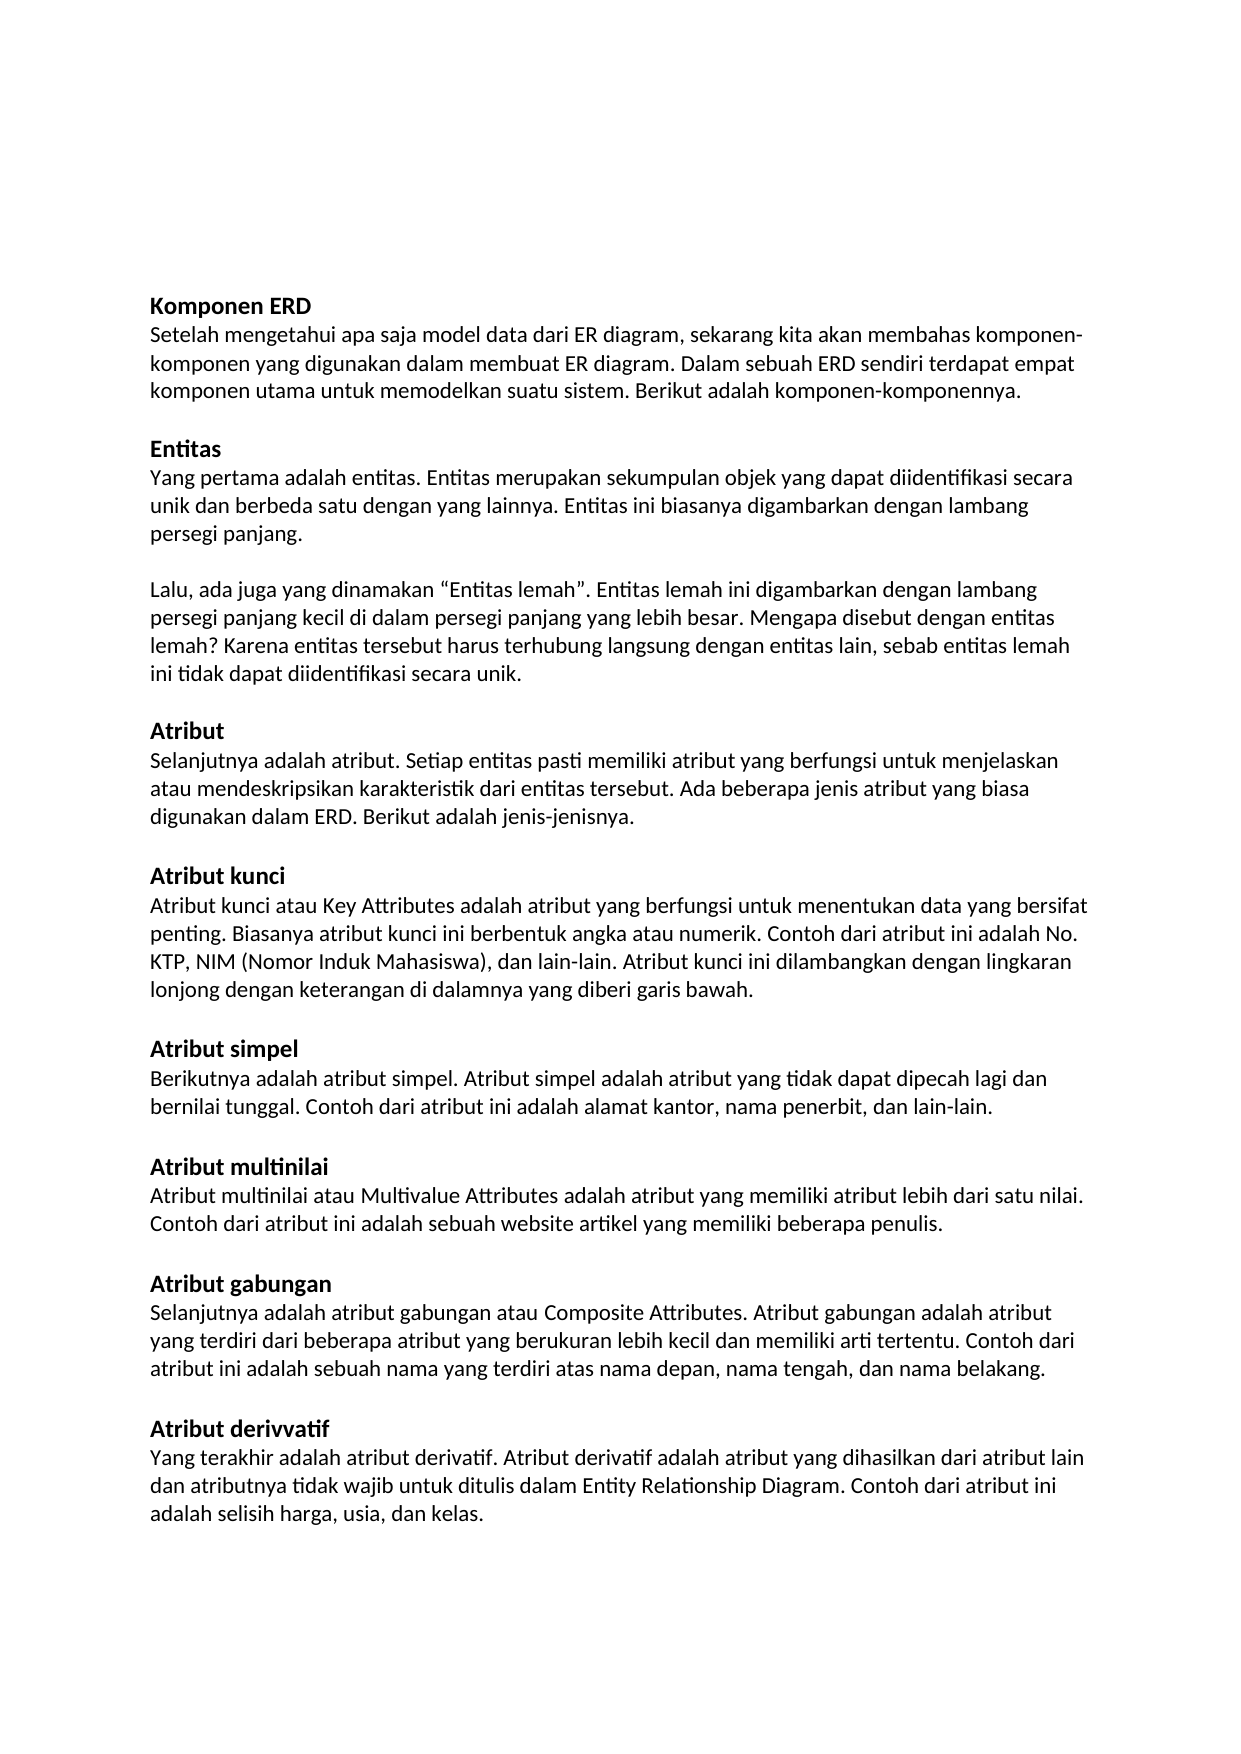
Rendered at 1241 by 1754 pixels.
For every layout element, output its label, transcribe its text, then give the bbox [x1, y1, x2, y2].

text Komponen ERD [150, 290, 1090, 321]
text Atribut gabungan Selanjutnya adalah atribut gabungan atau Composite Attributes. Atribut gabungan adalah atribut yang terdiri dari beberapa atribut yang berukuran lebih kecil dan memiliki arti tertentu. Contoh dari atribut ini adalah sebuah nama yang terdiri atas nama depan, nama tengah, dan nama belakang. [150, 1268, 1090, 1382]
text Atribut multinilai Atribut multinilai atau Multivalue Attributes adalah atribut yang memiliki atribut lebih dari satu nilai. Contoh dari atribut ini adalah sebuah website artikel yang memiliki beberapa penulis. [150, 1151, 1090, 1237]
text Setelah mengetahui apa saja model data dari ER diagram, sekarang kita akan membahas komponen-komponen yang digunakan dalam membuat ER diagram. Dalam sebuah ERD sendiri terdapat empat komponen utama untuk memodelkan suatu sistem. Berikut adalah komponen-komponennya. [150, 321, 1090, 405]
text Atribut simpel Berikutnya adalah atribut simpel. Atribut simpel adalah atribut yang tidak dapat dipecah lagi dan bernilai tunggal. Contoh dari atribut ini adalah alamat kantor, nama penerbit, dan lain-lain. [150, 1034, 1090, 1120]
text Atribut derivvatif Yang terakhir adalah atribut derivatif. Atribut derivatif adalah atribut yang dihasilkan dari atribut lain dan atributnya tidak wajib untuk ditulis dalam Entity Relationship Diagram. Contoh dari atribut ini adalah selisih harga, usia, dan kelas. [150, 1413, 1090, 1527]
text Entitas Yang pertama adalah entitas. Entitas merupakan sekumpulan objek yang dapat diidentifikasi secara unik dan berbeda satu dengan yang lainnya. Entitas ini biasanya digambarkan dengan lambang persegi panjang. [150, 433, 1090, 547]
text Atribut Selanjutnya adalah atribut. Setiap entitas pasti memiliki atribut yang berfungsi untuk menjelaskan atau mendeskripsikan karakteristik dari entitas tersebut. Ada beberapa jenis atribut yang biasa digunakan dalam ERD. Berikut adalah jenis-jenisnya. [150, 715, 1090, 830]
text Lalu, ada juga yang dinamakan “Entitas lemah”. Entitas lemah ini digambarkan dengan lambang persegi panjang kecil di dalam persegi panjang yang lebih besar. Mengapa disebut dengan entitas lemah? Karena entitas tersebut harus terhubung langsung dengan entitas lain, sebab entitas lemah ini tidak dapat diidentifikasi secara unik. [150, 575, 1090, 687]
text Atribut kunci Atribut kunci atau Key Attributes adalah atribut yang berfungsi untuk menentukan data yang bersifat penting. Biasanya atribut kunci ini berbentuk angka atau numerik. Contoh dari atribut ini adalah No. KTP, NIM (Nomor Induk Mahasiswa), dan lain-lain. Atribut kunci ini dilambangkan dengan lingkaran lonjong dengan keterangan di dalamnya yang diberi garis bawah. [150, 861, 1090, 1003]
